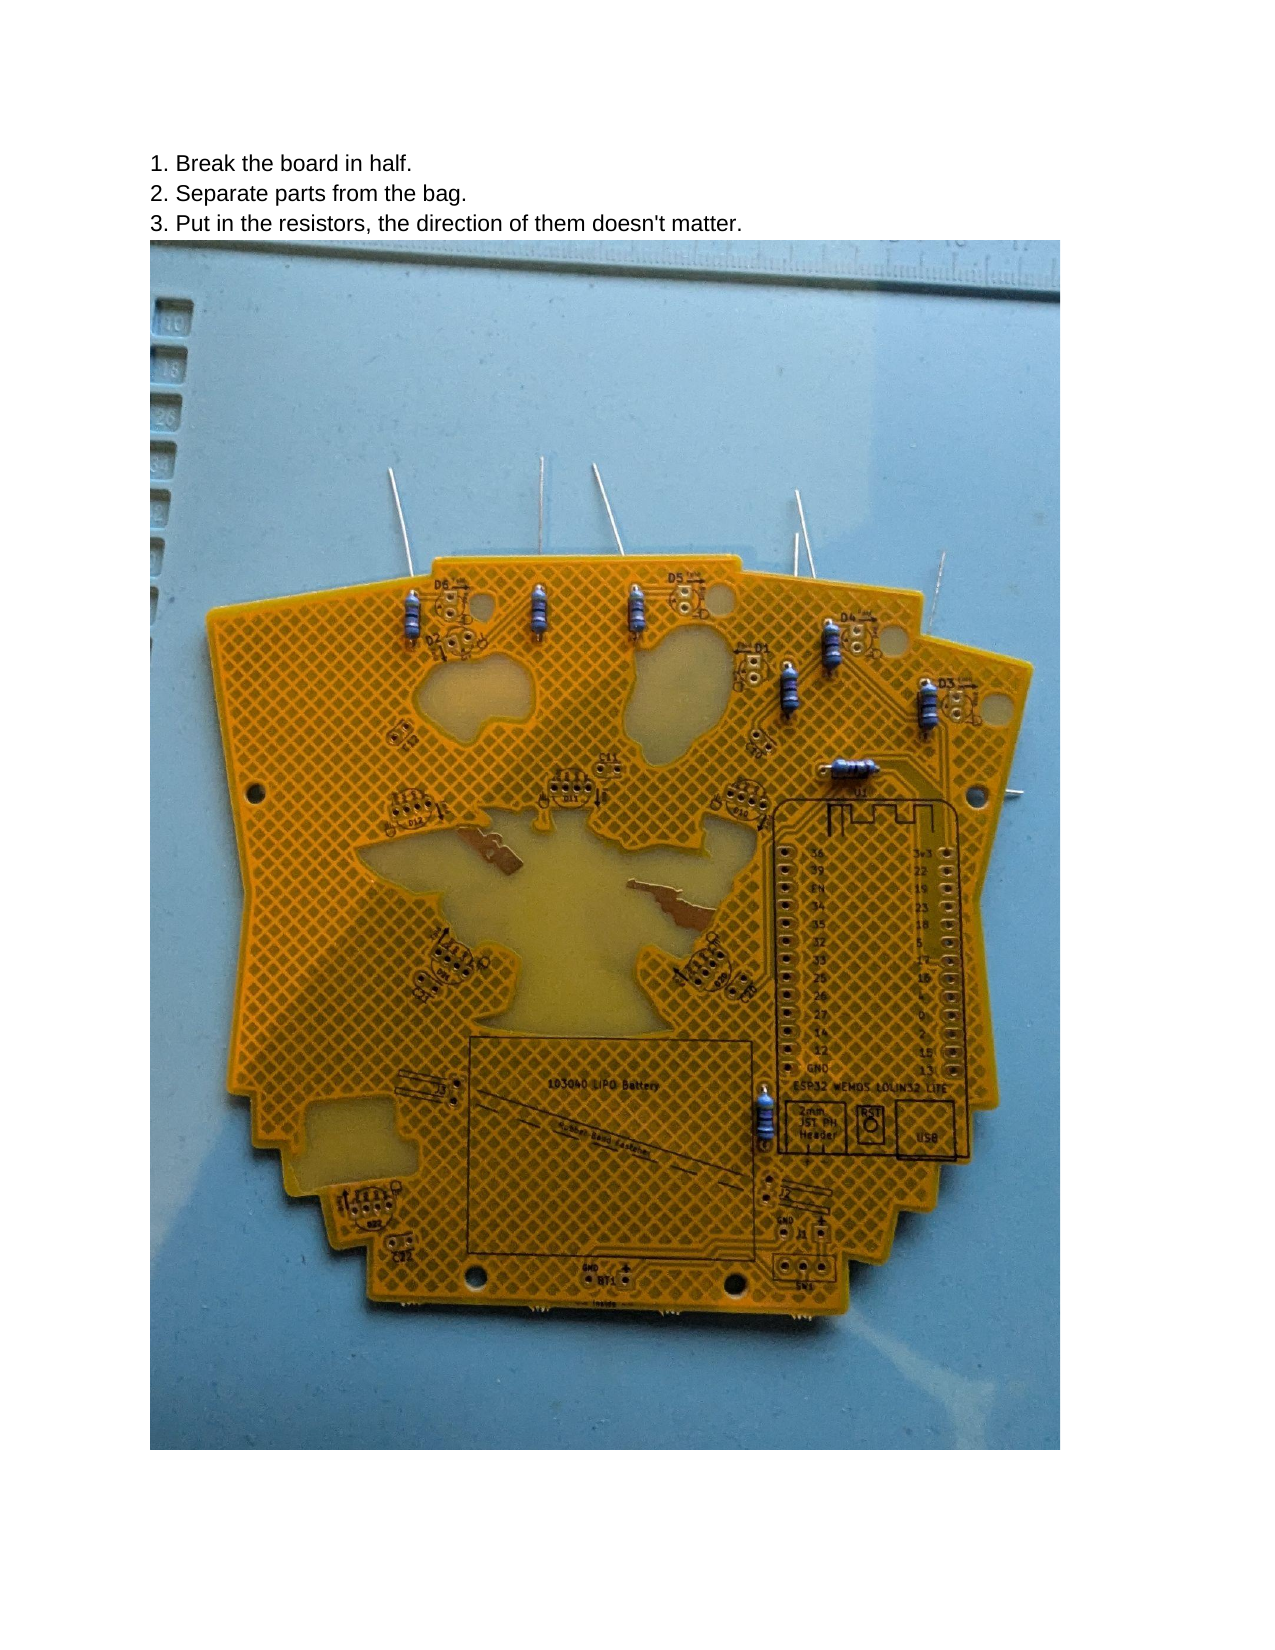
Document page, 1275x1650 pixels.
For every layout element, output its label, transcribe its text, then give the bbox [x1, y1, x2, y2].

text 2. Separate parts from the bag. [150, 180, 1125, 207]
text 1. Break the board in half. [150, 150, 1125, 176]
picture [150, 240, 1061, 1450]
text 3. Put in the resistors, the direction of them doesn't matter. [150, 210, 1125, 237]
